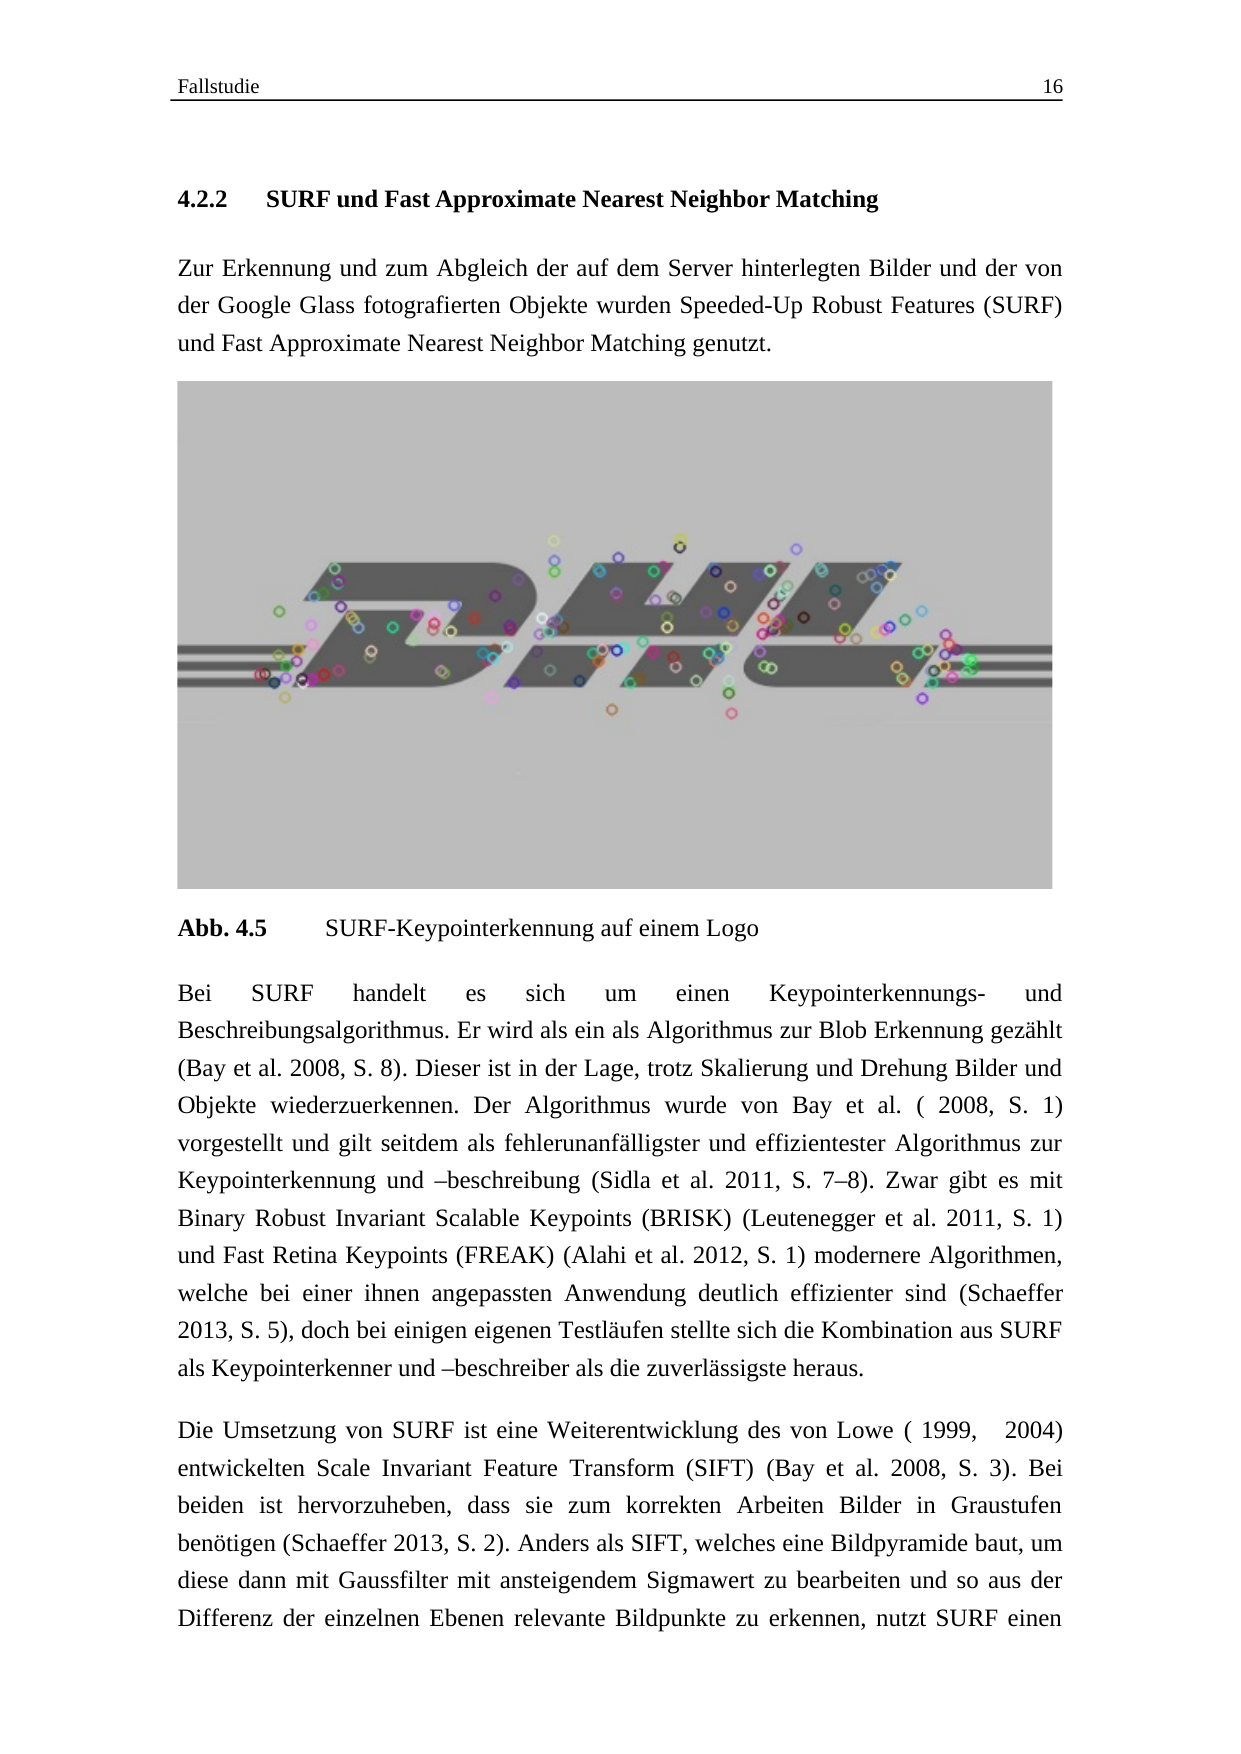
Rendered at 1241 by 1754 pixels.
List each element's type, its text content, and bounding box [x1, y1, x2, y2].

text Zur Erkennung und zum Abgleich der auf dem Server hinterlegten Bilder und der von der Google Glass fotografierten Objekte wurden Speeded-Up Robust Features (SURF) und Fast Approximate Nearest Neighbor Matching genutzt. [177, 244, 1063, 357]
text Bei SURF handelt es sich um einen Keypointerkennungs- und Beschreibungsalgorithmus. Er wird als ein als Algorithmus zur Blob Erkennung gezählt (Bay et al. 2008, S. 8). Dieser ist in der Lage, trotz Skalierung und Drehung Bilder und Objekte wiederzuerkennen. Der Algorithmus wurde von Bay et al. ( 2008, S. 1) vorgestellt und gilt seitdem als fehlerunanfälligster und effizientester Algorithmus zur Keypointerkennung und –beschreibung (Sidla et al. 2011, S. 7–8). Zwar gibt es mit Binary Robust Invariant Scalable Keypoints (BRISK) (Leutenegger et al. 2011, S. 1) und Fast Retina Keypoints (FREAK) (Alahi et al. 2012, S. 1) modernere Algorithmen, welche bei einer ihnen angepassten Anwendung deutlich effizienter sind (Schaeffer 2013, S. 5), doch bei einigen eigenen Testläufen stellte sich die Kombination aus SURF als Keypointerkenner und –beschreiber als die zuverlässigste heraus. [177, 969, 1063, 1381]
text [177, 1406, 1063, 1631]
picture [177, 381, 1053, 889]
subtitle SURF und Fast Approximate Nearest Neighbor Matching [177, 184, 1063, 213]
